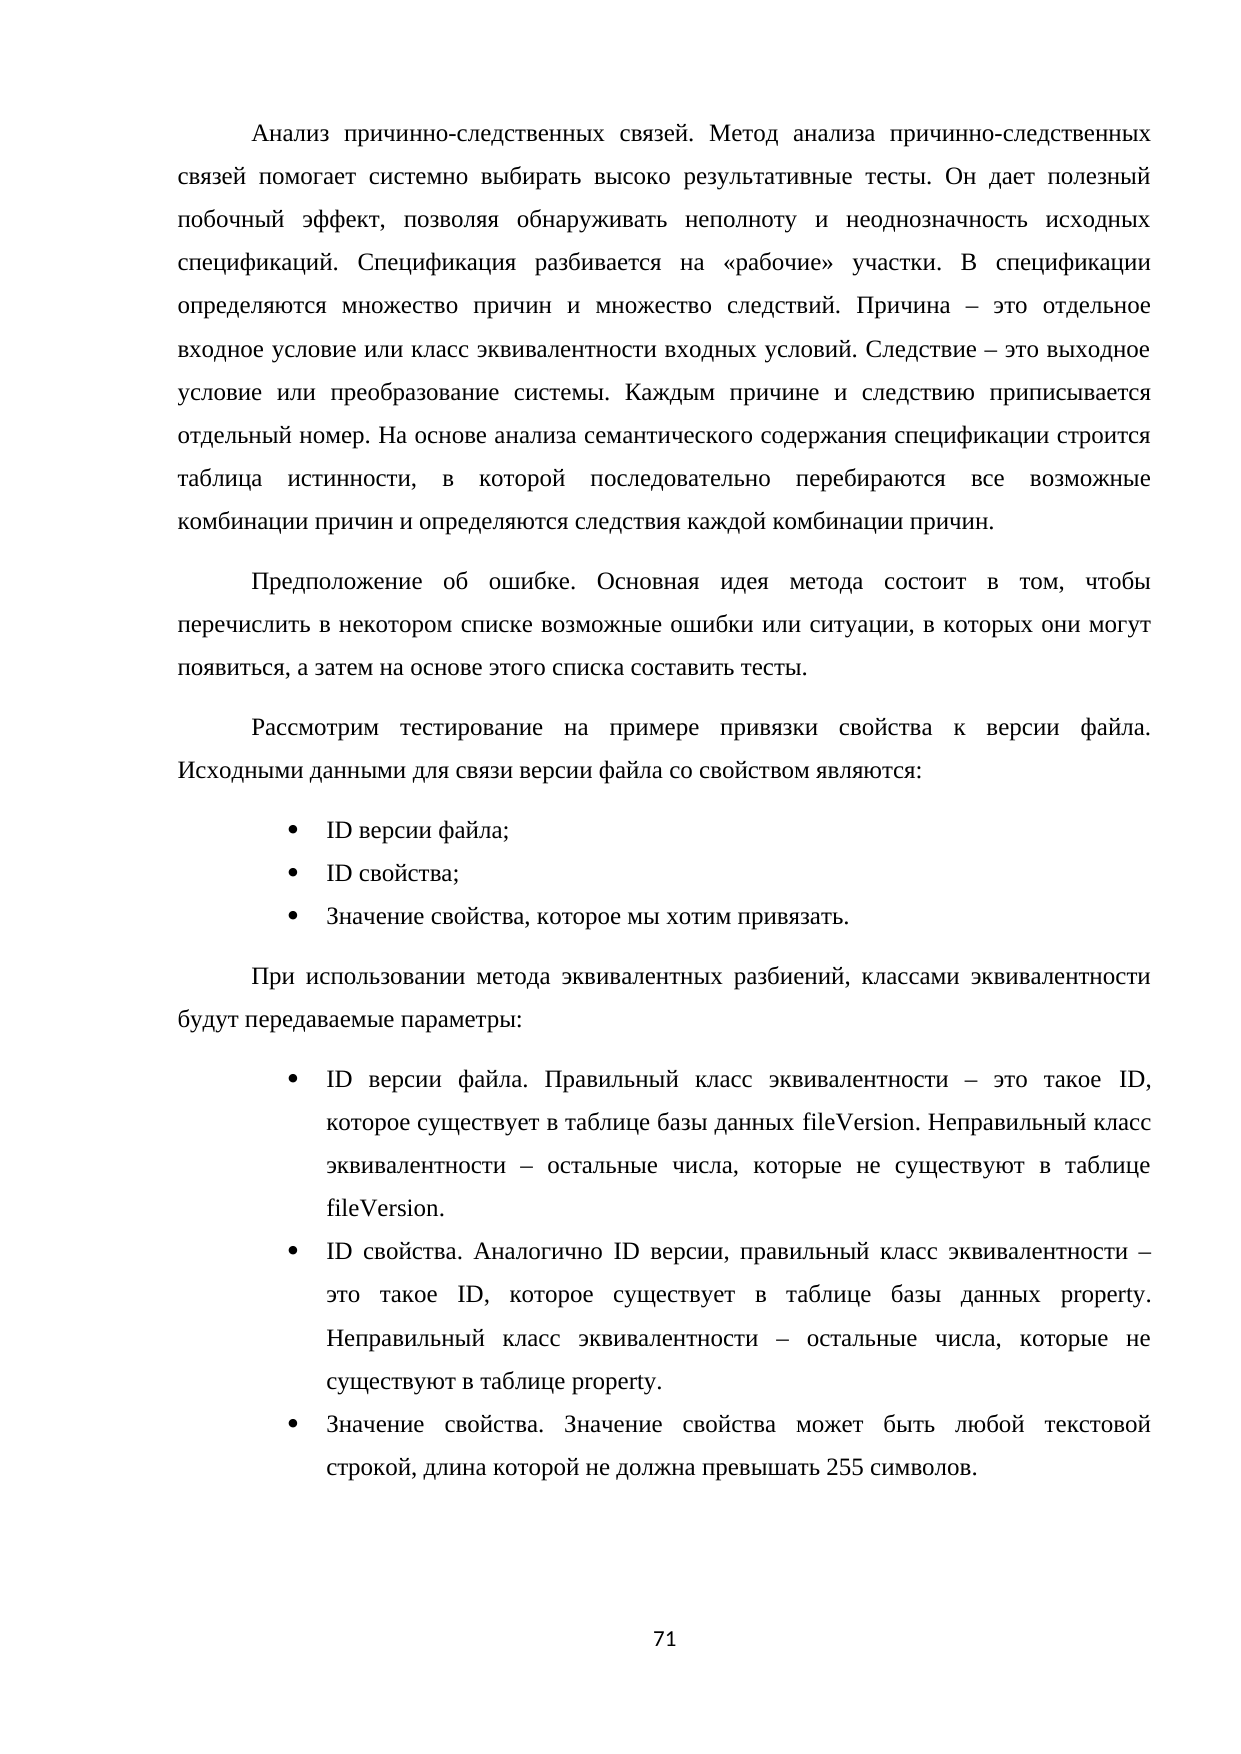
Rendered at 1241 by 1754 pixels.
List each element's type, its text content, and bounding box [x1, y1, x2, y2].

text При использовании метода эквивалентных разбиений, классами эквивалентности будут передаваемые параметры: [177, 961, 1152, 1033]
text Рассмотрим тестирование на примере привязки свойства к версии файла. Исходными данными для связи версии файла со свойством являются: [177, 712, 1152, 784]
list ID версии файла; [288, 815, 1152, 844]
list ID свойства; [288, 858, 1152, 887]
text Предположение об ошибке. Основная идея метода состоит в том, чтобы перечислить в некотором списке возможные ошибки или ситуации, в которых они могут появиться, а затем на основе этого списка составить тесты. [177, 566, 1152, 681]
list Значение свойства. Значение свойства может быть любой текстовой строкой, длина которой не должна превышать 255 символов. [288, 1409, 1152, 1481]
list Значение свойства, которое мы хотим привязать. [288, 901, 1152, 930]
list ID свойства. Аналогично ID версии, правильный класс эквивалентности – это такое ID, которое существует в таблице базы данных property. Неправильный класс эквивалентности – остальные числа, которые не существуют в таблице property. [288, 1236, 1152, 1394]
text Анализ причинно-следственных связей. Метод анализа причинно-следственных связей помогает системно выбирать высоко результативные тесты. Он дает полезный побочный эффект, позволяя обнаруживать неполноту и неоднозначность исходных спецификаций. Спецификация разбивается на «рабочие» участки. В спецификации определяются множество причин и множество следствий. Причина – это отдельное входное условие или класс эквивалентности входных условий. Следствие – это выходное условие или преобразование системы. Каждым причине и следствию приписывается отдельный номер. На основе анализа семантического содержания спецификации строится таблица истинности, в которой последовательно перебираются все возможные комбинации причин и определяются следствия каждой комбинации причин. [177, 118, 1152, 535]
list ID версии файла. Правильный класс эквивалентности – это такое ID, которое существует в таблице базы данных fileVersion. Неправильный класс эквивалентности – остальные числа, которые не существуют в таблице fileVersion. [288, 1064, 1152, 1222]
